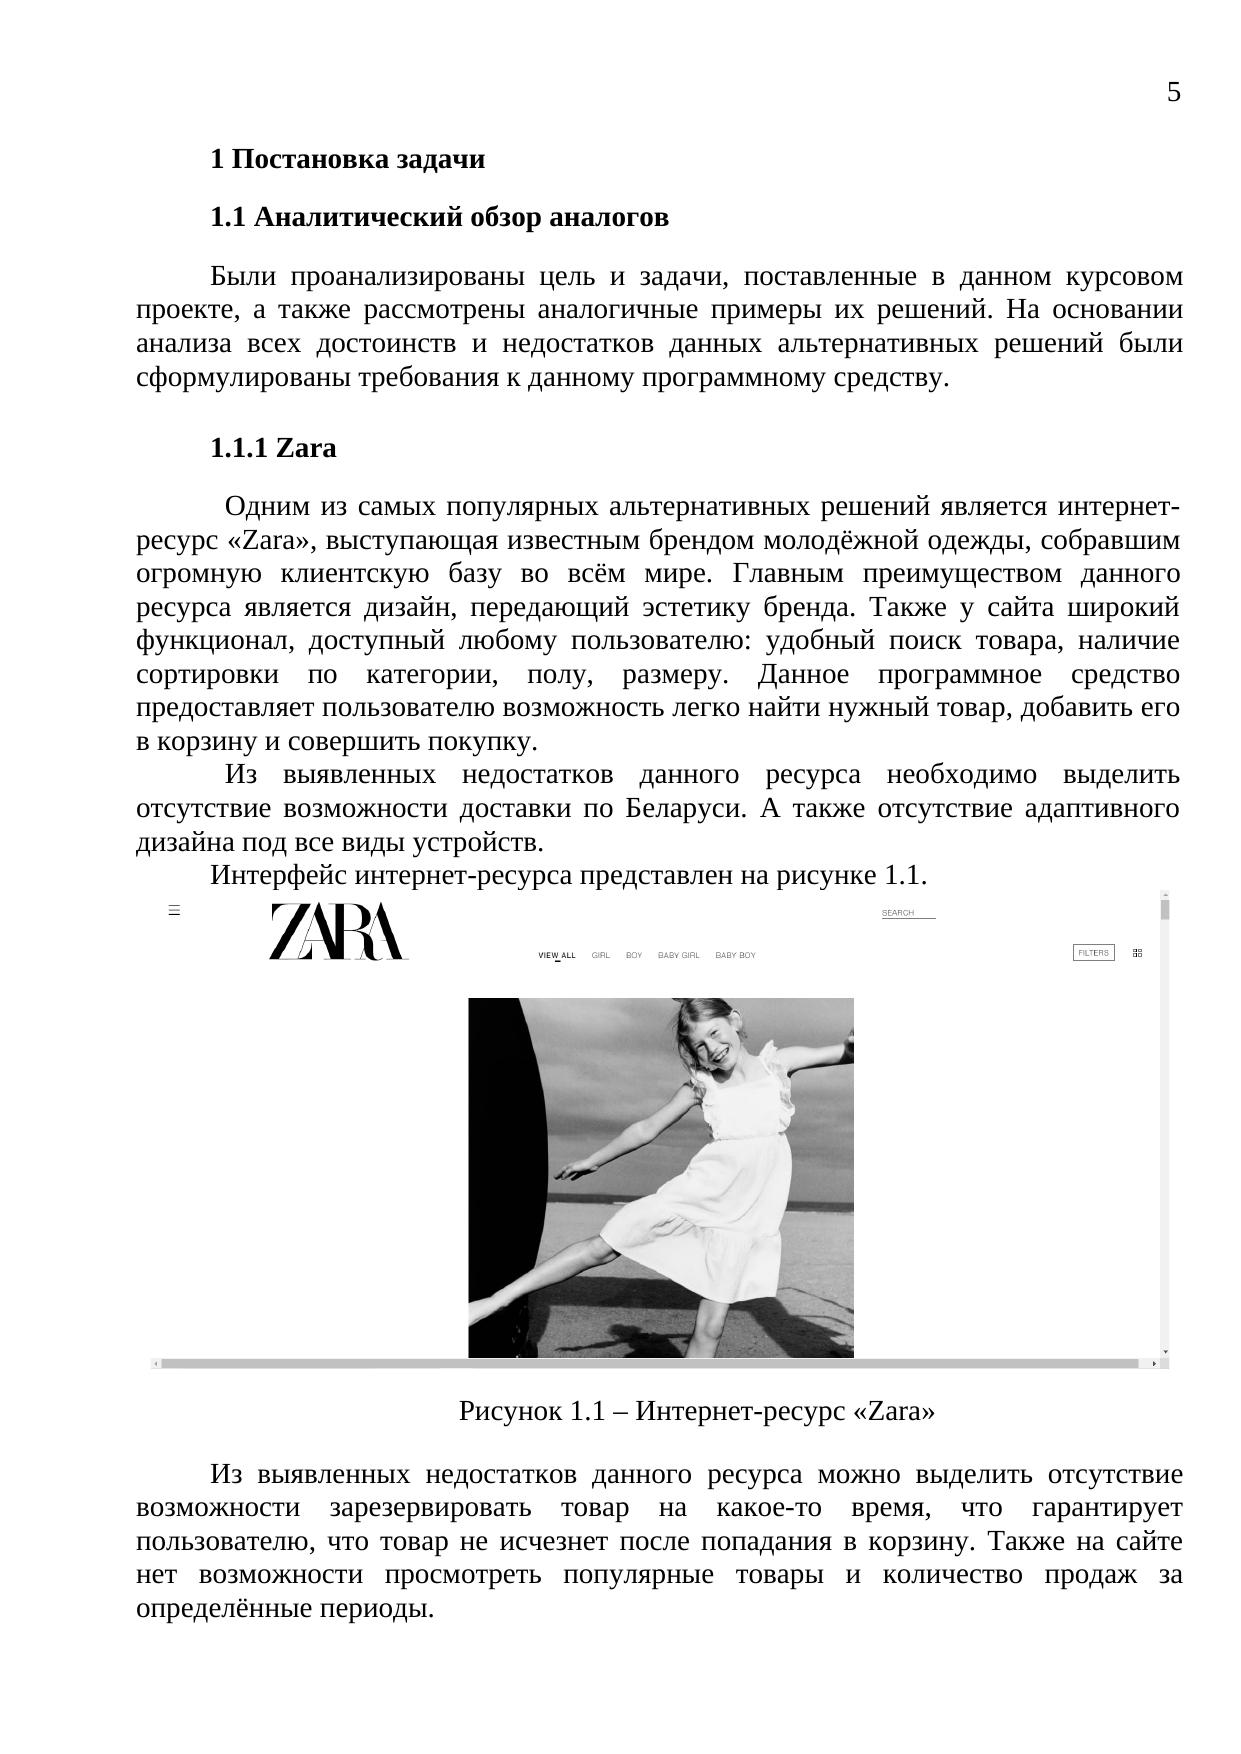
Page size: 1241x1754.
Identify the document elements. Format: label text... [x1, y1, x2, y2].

subtitle 1 Постановка задачи [136, 141, 1181, 174]
subtitle Zara [136, 430, 1184, 463]
text Из выявленных недостатков данного ресурса необходимо выделить отсутствие возможности доставки по Беларуси. А также отсутствие адаптивного дизайна под все виды устройств. [136, 757, 1181, 857]
text Были проанализированы цель и задачи, поставленные в данном курсовом проекте, а также рассмотрены аналогичные примеры их решений. На основании анализа всех достоинств и недостатков данных альтернативных решений были сформулированы требования к данному программному средству. [136, 258, 1184, 392]
text Из выявленных недостатков данного ресурса можно выделить отсутствие возможности зарезервировать товар на какое-то время, что гарантирует пользователю, что товар не исчезнет после попадания в корзину. Также на сайте нет возможности просмотреть популярные товары и количество продаж за определённые периоды. [136, 1456, 1184, 1624]
text Интерфейс интернет-ресурса представлен на рисунке 1.1. [136, 857, 1184, 891]
picture [150, 890, 1170, 1369]
subtitle 1.1 Аналитический обзор аналогов [136, 199, 1181, 233]
text Рисунок 1.1 – Интернет-ресурс «Zara» [136, 1393, 1184, 1427]
text Одним из самых популярных альтернативных решений является интернет-ресурс «Zara», выступающая известным брендом молодёжной одежды, собравшим огромную клиентскую базу во всём мире. Главным преимуществом данного ресурса является дизайн, передающий эстетику бренда. Также у сайта широкий функционал, доступный любому пользователю: удобный поиск товара, наличие сортировки по категории, полу, размеру. Данное программное средство предоставляет пользователю возможность легко найти нужный товар, добавить его в корзину и совершить покупку. [136, 488, 1181, 757]
